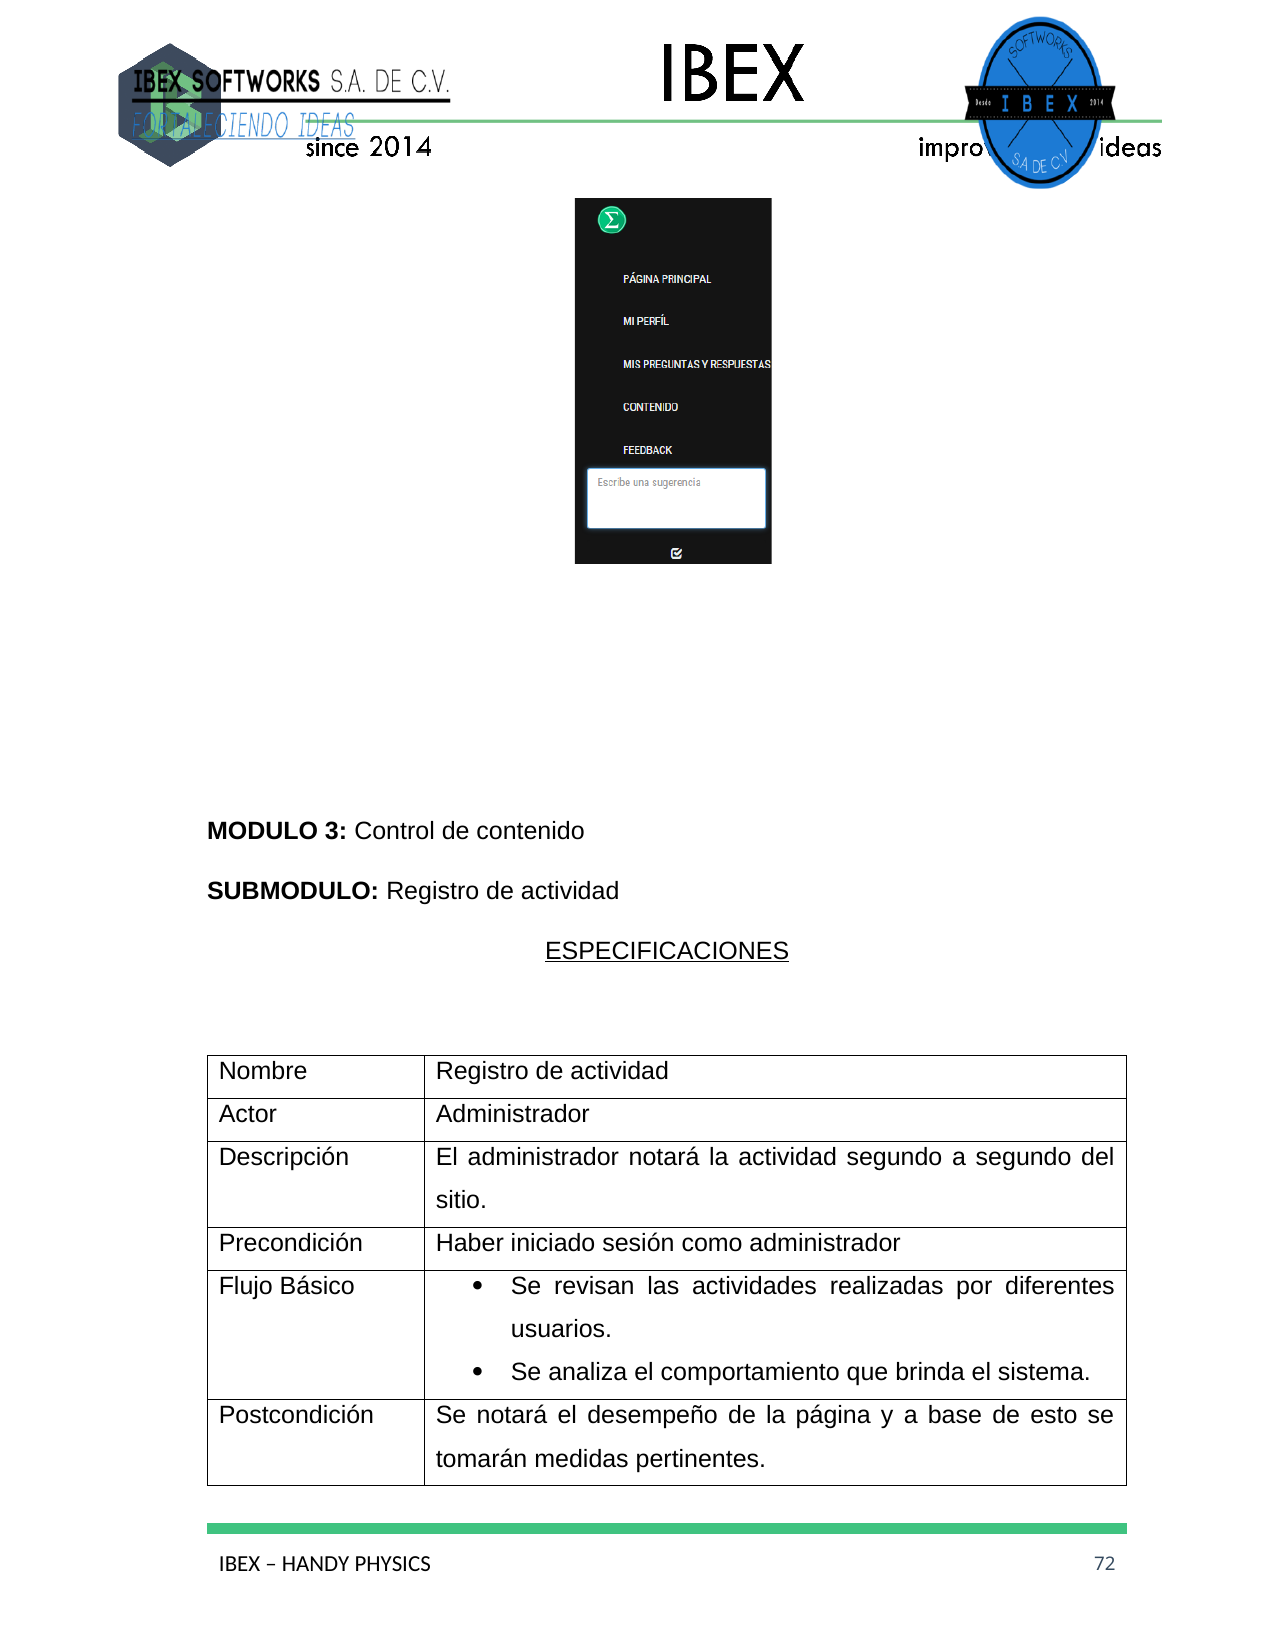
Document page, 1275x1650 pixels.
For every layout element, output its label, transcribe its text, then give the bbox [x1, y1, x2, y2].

text MODULO 3: Control de contenido [207, 816, 1127, 845]
table_cell Actor [208, 1099, 424, 1141]
table_header Registro de actividad [425, 1056, 1126, 1098]
table_header Nombre [208, 1056, 424, 1098]
picture [0, 13, 1275, 564]
table_cell Se revisan las actividades realizadas por diferentes usuarios. Se analiza el comportamiento que brinda el sistema. [425, 1271, 1126, 1399]
table_cell Administrador [425, 1099, 1126, 1141]
table_cell El administrador notará la actividad segundo a segundo del sitio. [425, 1142, 1126, 1227]
table_cell Se notará el desempeño de la página y a base de esto se tomarán medidas pertinentes. [425, 1400, 1126, 1485]
text SUBMODULO: Registro de actividad [207, 876, 1127, 904]
table_cell Postcondición [208, 1400, 424, 1485]
table_cell Descripción [208, 1142, 424, 1227]
text ESPECIFICACIONES [207, 936, 1127, 964]
table_cell Precondición [208, 1228, 424, 1270]
table_cell Haber iniciado sesión como administrador [425, 1228, 1126, 1270]
table_cell Flujo Básico [208, 1271, 424, 1399]
